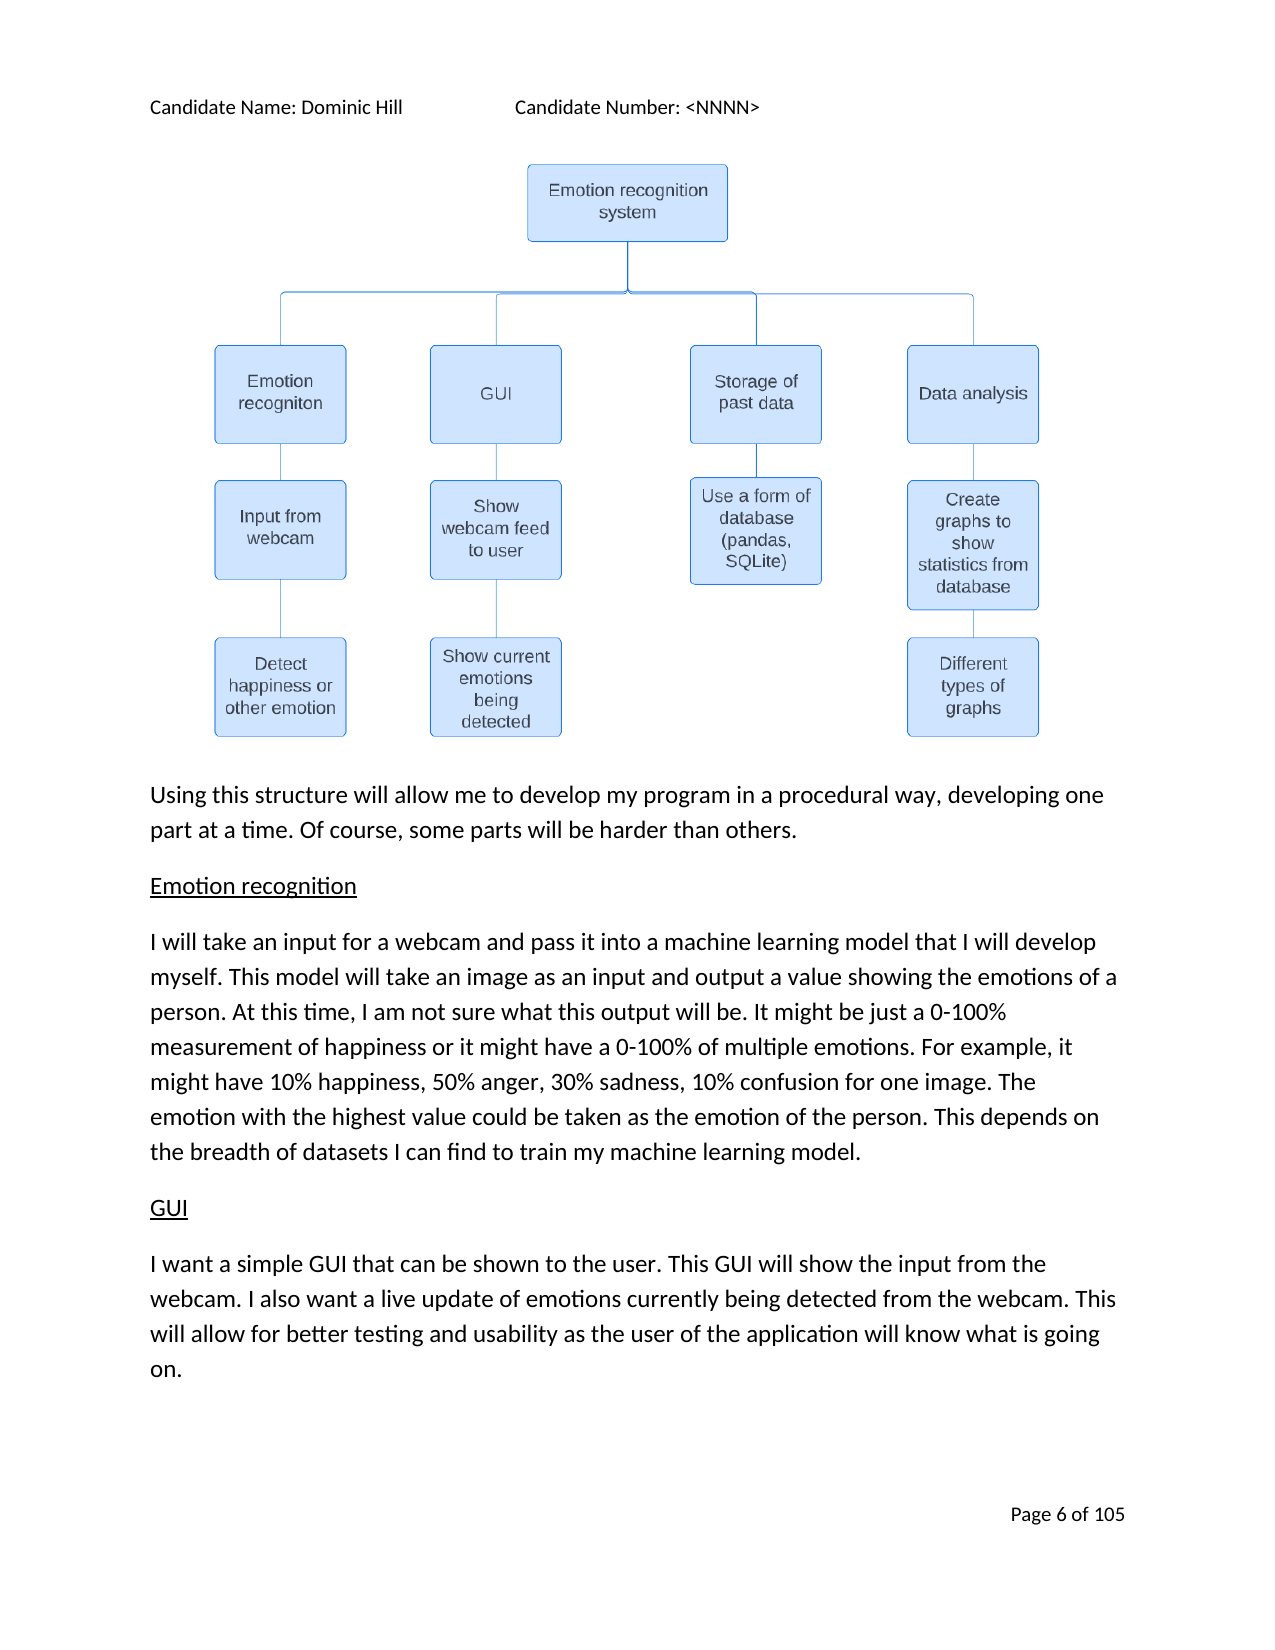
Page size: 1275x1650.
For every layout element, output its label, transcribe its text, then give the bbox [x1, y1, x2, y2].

text Using this structure will allow me to develop my program in a procedural way, developing one part at a time. Of course, some parts will be harder than others. [150, 779, 1125, 845]
picture [150, 120, 1125, 755]
text I want a simple GUI that can be shown to the user. This GUI will show the input from the webcam. I also want a live update of emotions currently being detected from the webcam. This will allow for better testing and usability as the user of the application will know what is going on. [150, 1248, 1125, 1383]
text I will take an input for a webcam and pass it into a machine learning model that I will develop myself. This model will take an image as an input and output a value showing the emotions of a person. At this time, I am not sure what this output will be. It might be just a 0-100% measurement of happiness or it might have a 0-100% of multiple emotions. For example, it might have 10% happiness, 50% anger, 30% sadness, 10% confusion for one image. The emotion with the highest value could be taken as the emotion of the person. This depends on the breadth of datasets I can find to train my machine learning model. [150, 926, 1125, 1167]
text GUI [150, 1192, 1125, 1223]
text Emotion recognition [150, 870, 1125, 901]
